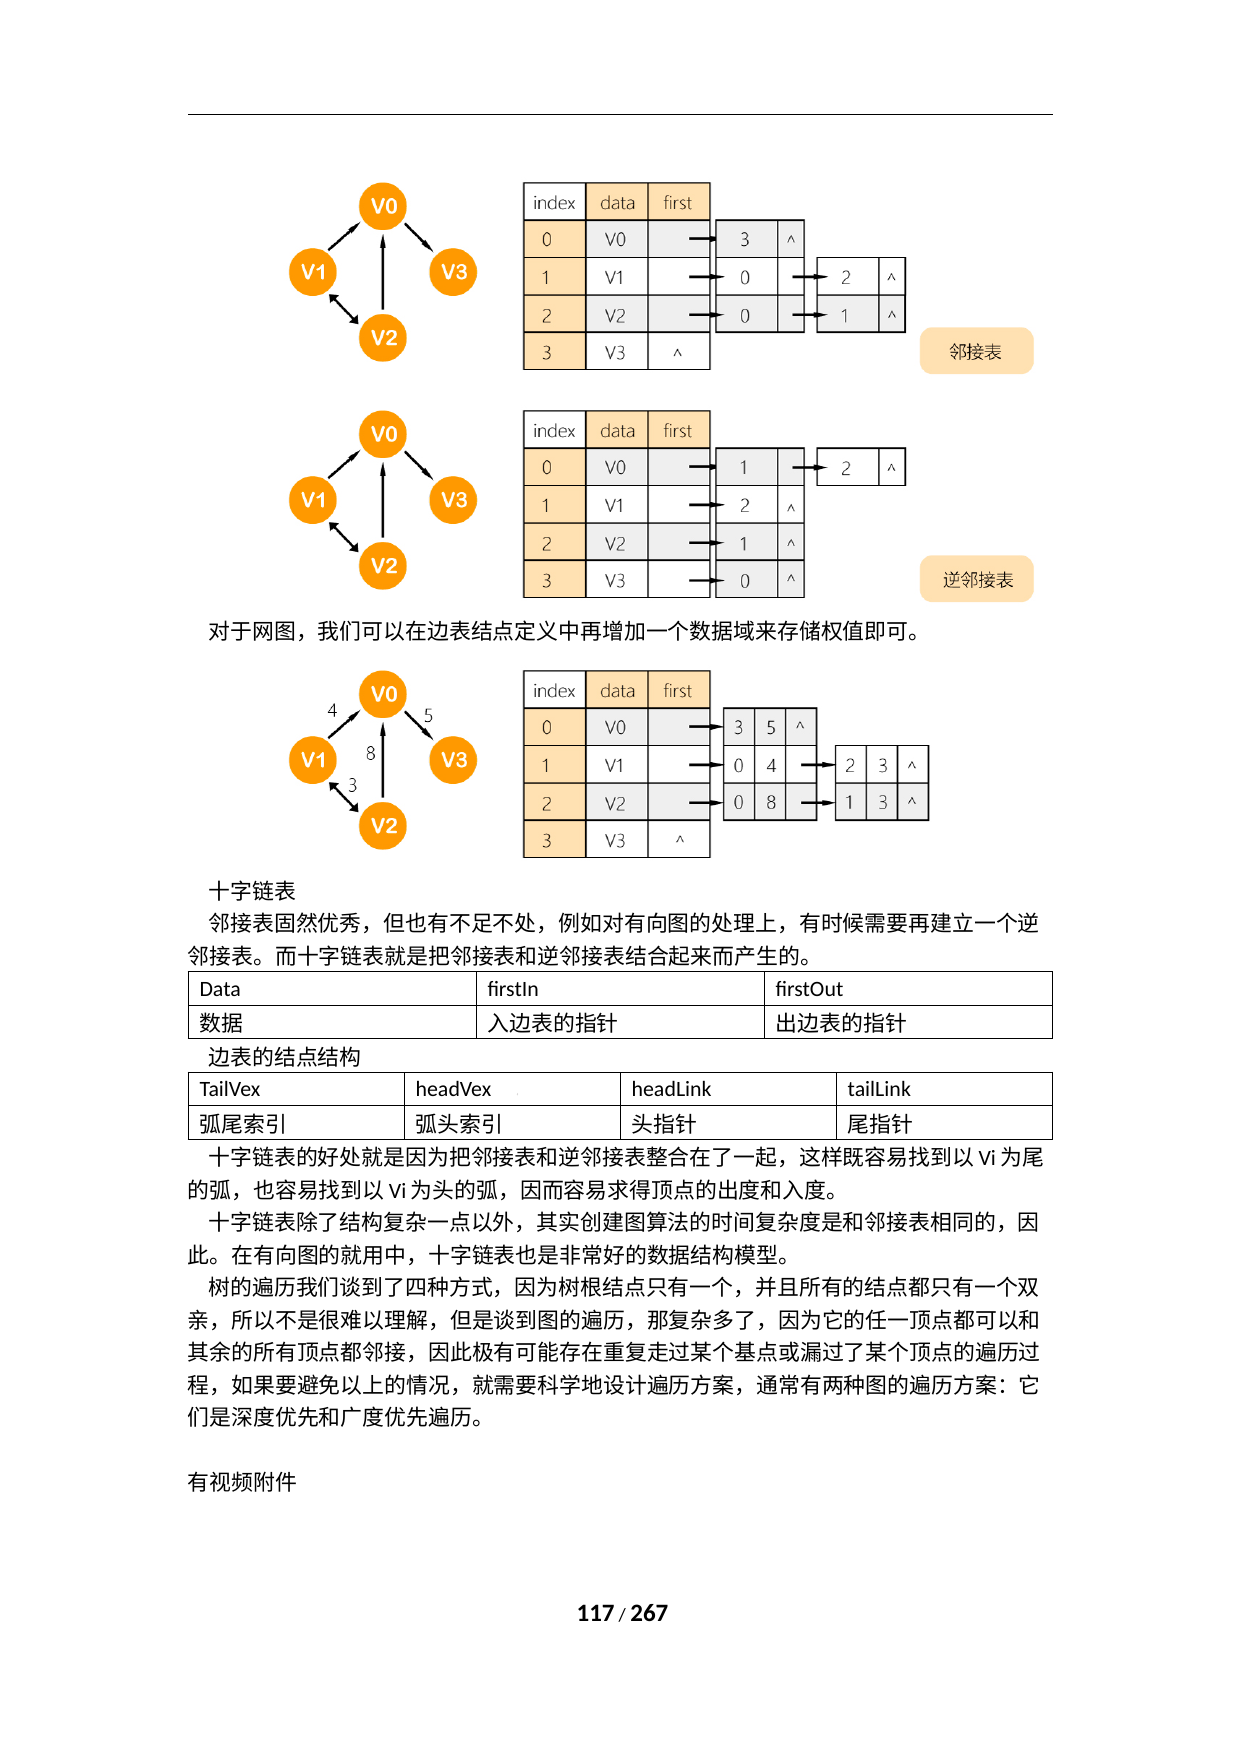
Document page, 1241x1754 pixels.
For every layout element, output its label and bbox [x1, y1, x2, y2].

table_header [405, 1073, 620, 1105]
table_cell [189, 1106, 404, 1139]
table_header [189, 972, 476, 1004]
picture [208, 159, 1076, 385]
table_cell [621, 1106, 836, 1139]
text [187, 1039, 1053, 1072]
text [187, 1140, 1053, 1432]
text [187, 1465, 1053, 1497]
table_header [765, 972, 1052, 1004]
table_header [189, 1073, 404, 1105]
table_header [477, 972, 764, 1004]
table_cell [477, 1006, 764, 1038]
picture [208, 387, 1076, 613]
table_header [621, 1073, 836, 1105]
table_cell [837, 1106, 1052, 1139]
picture [208, 647, 1076, 873]
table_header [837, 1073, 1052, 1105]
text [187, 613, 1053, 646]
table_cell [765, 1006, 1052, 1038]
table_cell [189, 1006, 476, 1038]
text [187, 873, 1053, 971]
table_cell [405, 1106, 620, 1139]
